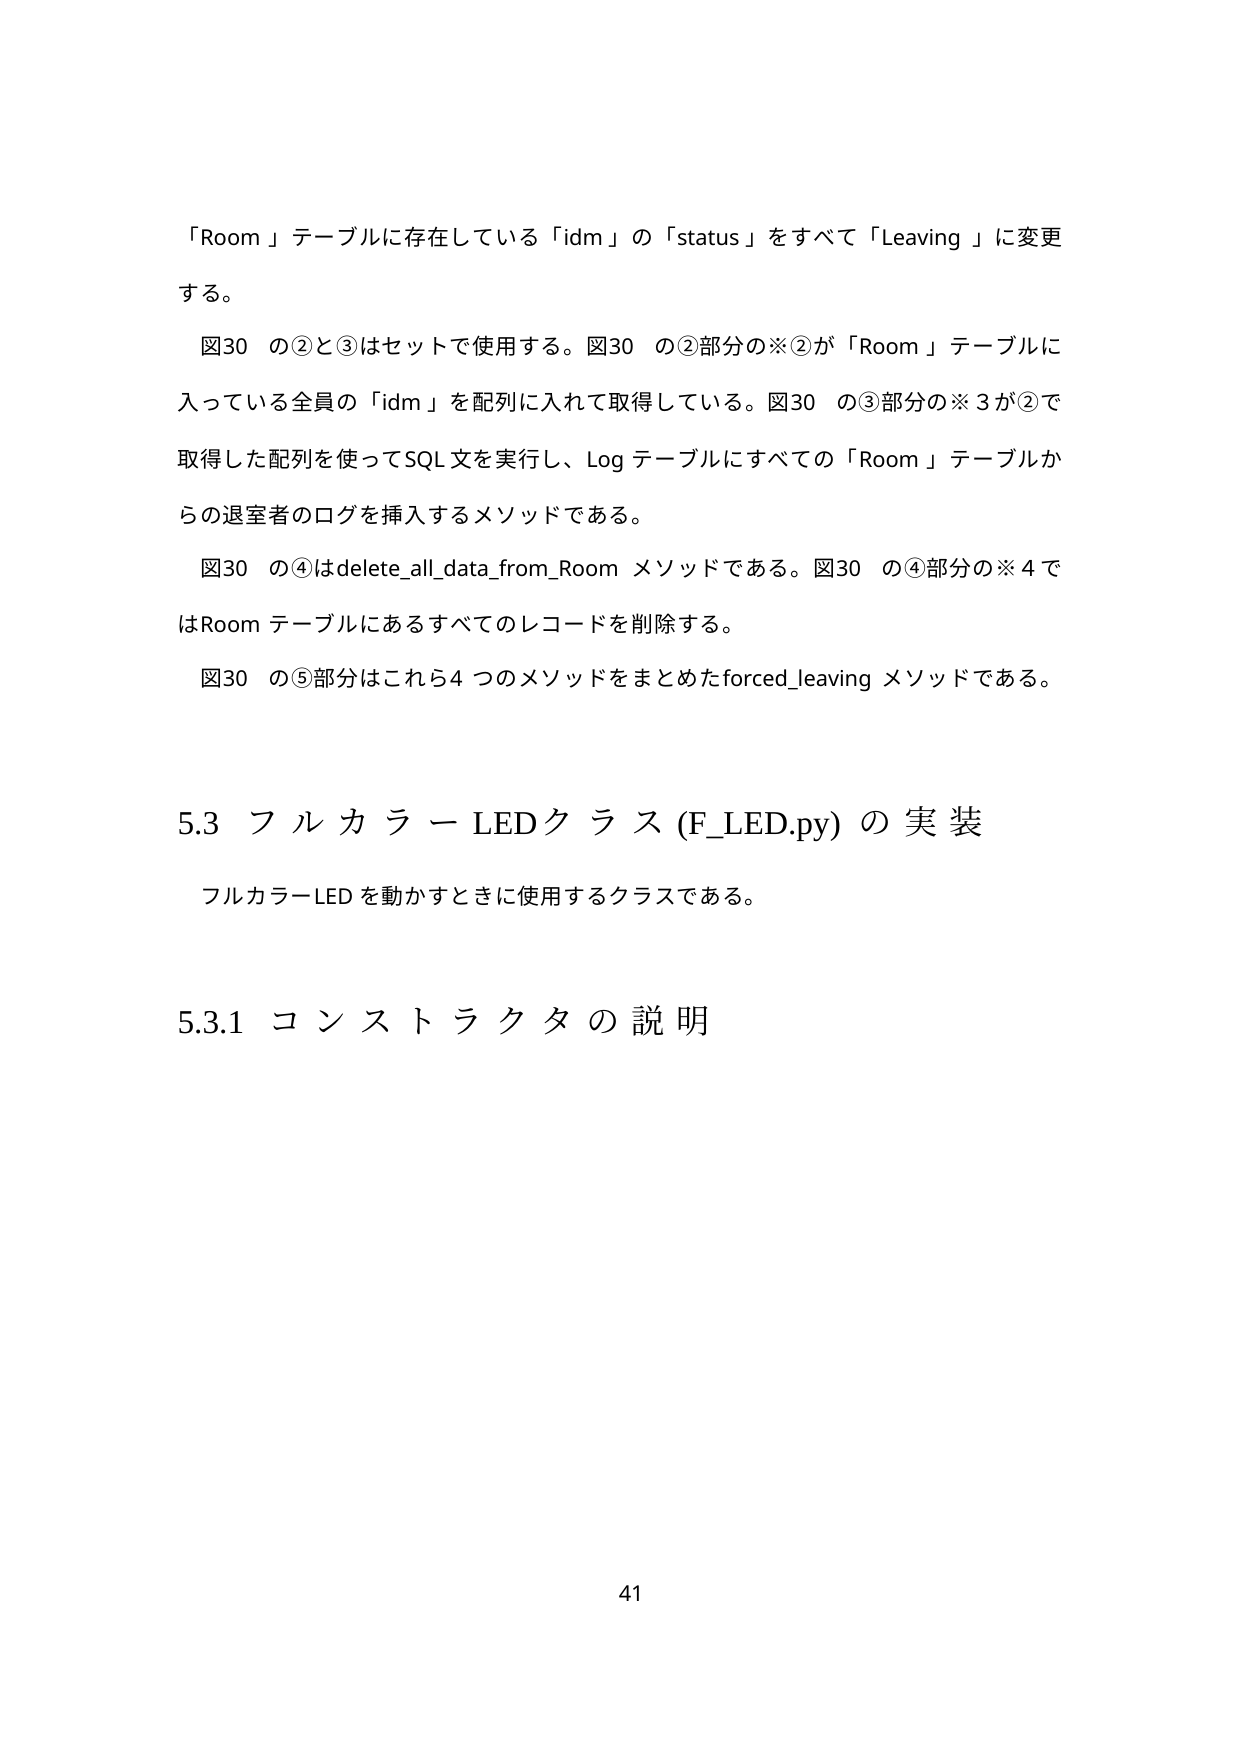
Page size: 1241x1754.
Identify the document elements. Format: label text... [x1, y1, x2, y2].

subtitle コンストラクタの説明 [133, 982, 1063, 1057]
text 図30の⑤部分はこれら4つのメソッドをまとめたforced_leavingメソッドである。 [177, 658, 1063, 696]
text 図30の④はdelete_all_data_from_Roomメソッドである。図30の④部分の※４ではRoomテーブルにあるすべてのレコードを削除する。 [177, 548, 1063, 642]
text 図30の②と③はセットで使用する。図30の②部分の※②が「Room」テーブルに入っている全員の「idm」を配列に入れて取得している。図30の③部分の※３が②で取得した配列を使ってSQL文を実行し、Logテーブルにすべての「Room」テーブルからの退室者のログを挿入するメソッドである。 [177, 326, 1063, 533]
subtitle フルカラーLEDクラス(F_LED.py)の実装 [177, 782, 1063, 857]
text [177, 217, 1063, 311]
text フルカラーLEDを動かすときに使用するクラスである。 [177, 876, 1063, 914]
